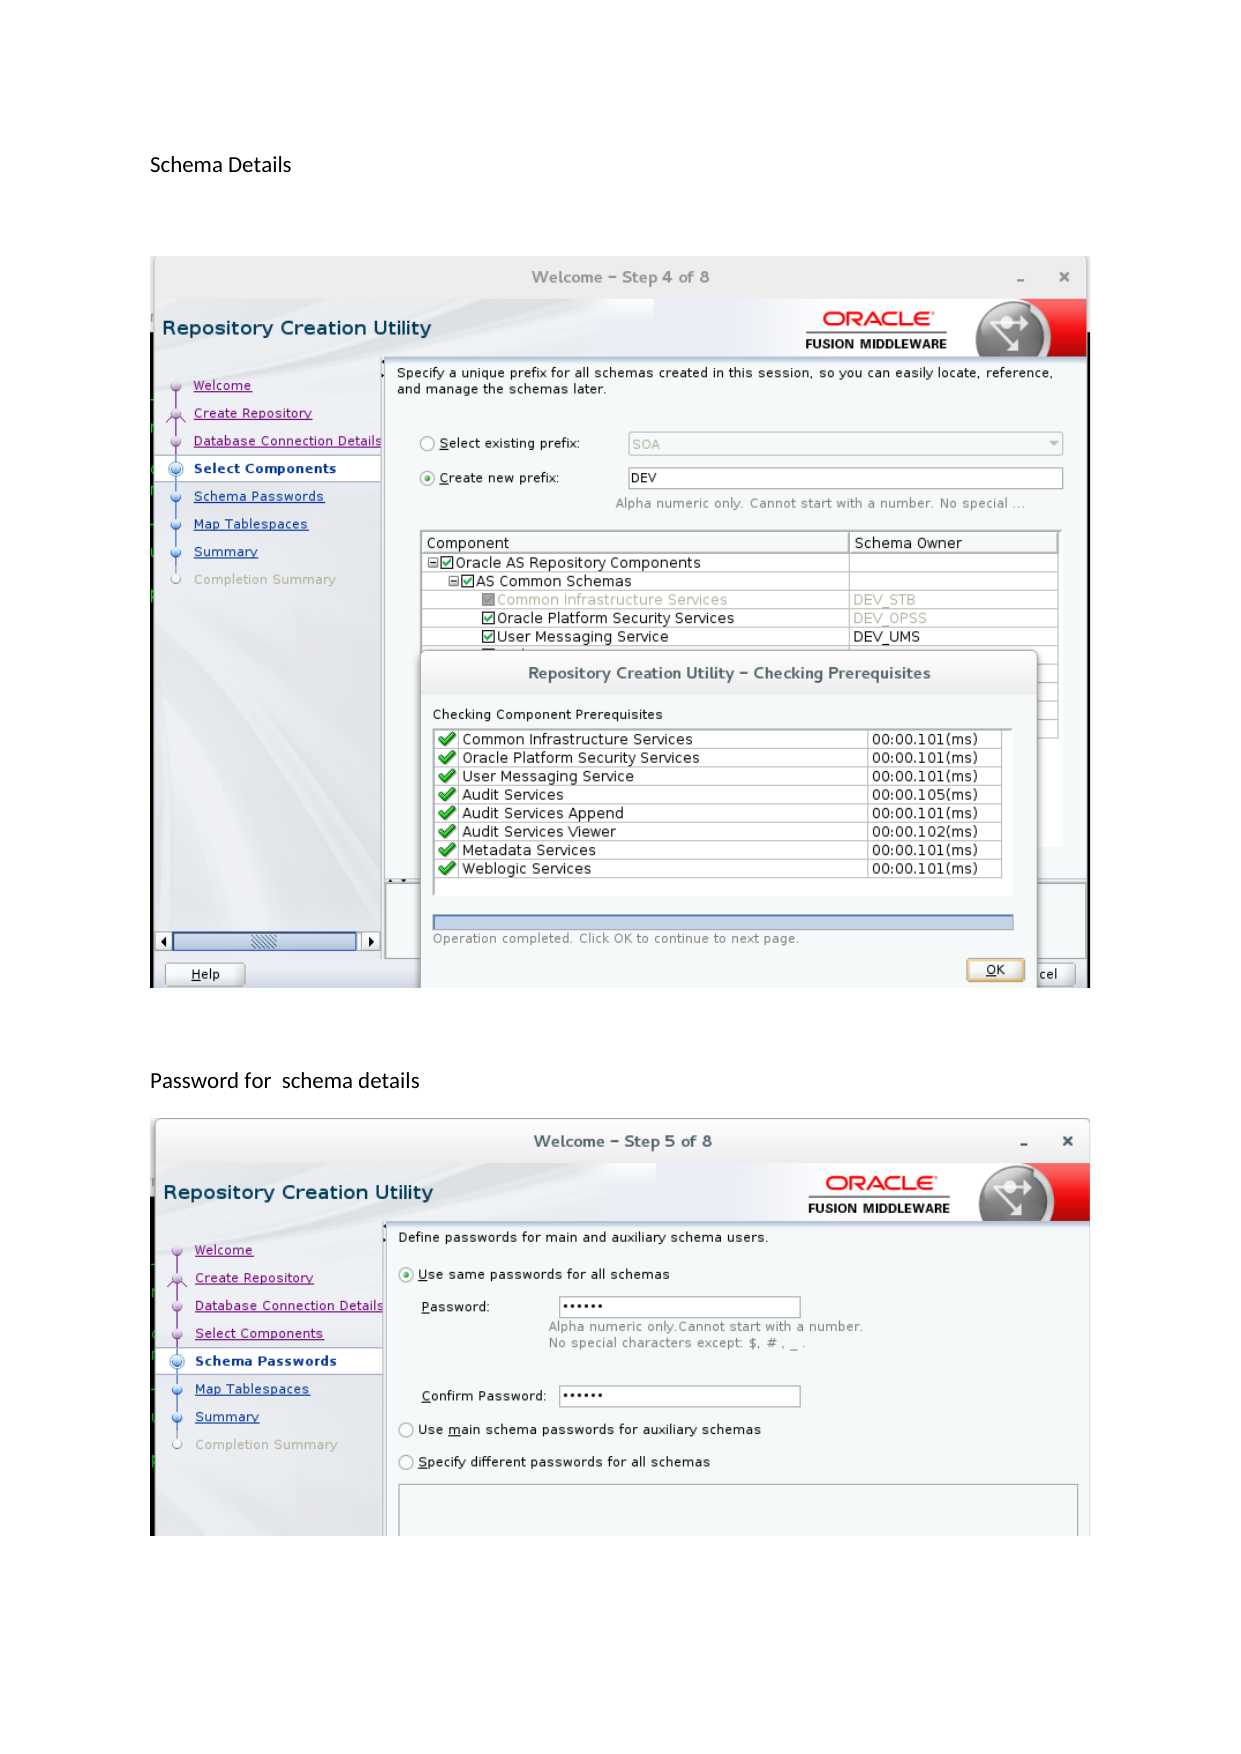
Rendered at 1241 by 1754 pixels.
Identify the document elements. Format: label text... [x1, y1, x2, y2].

text Password for schema details [150, 1066, 1090, 1094]
text Schema Details [150, 150, 1090, 178]
picture [150, 256, 1091, 988]
picture [150, 1118, 1091, 1536]
